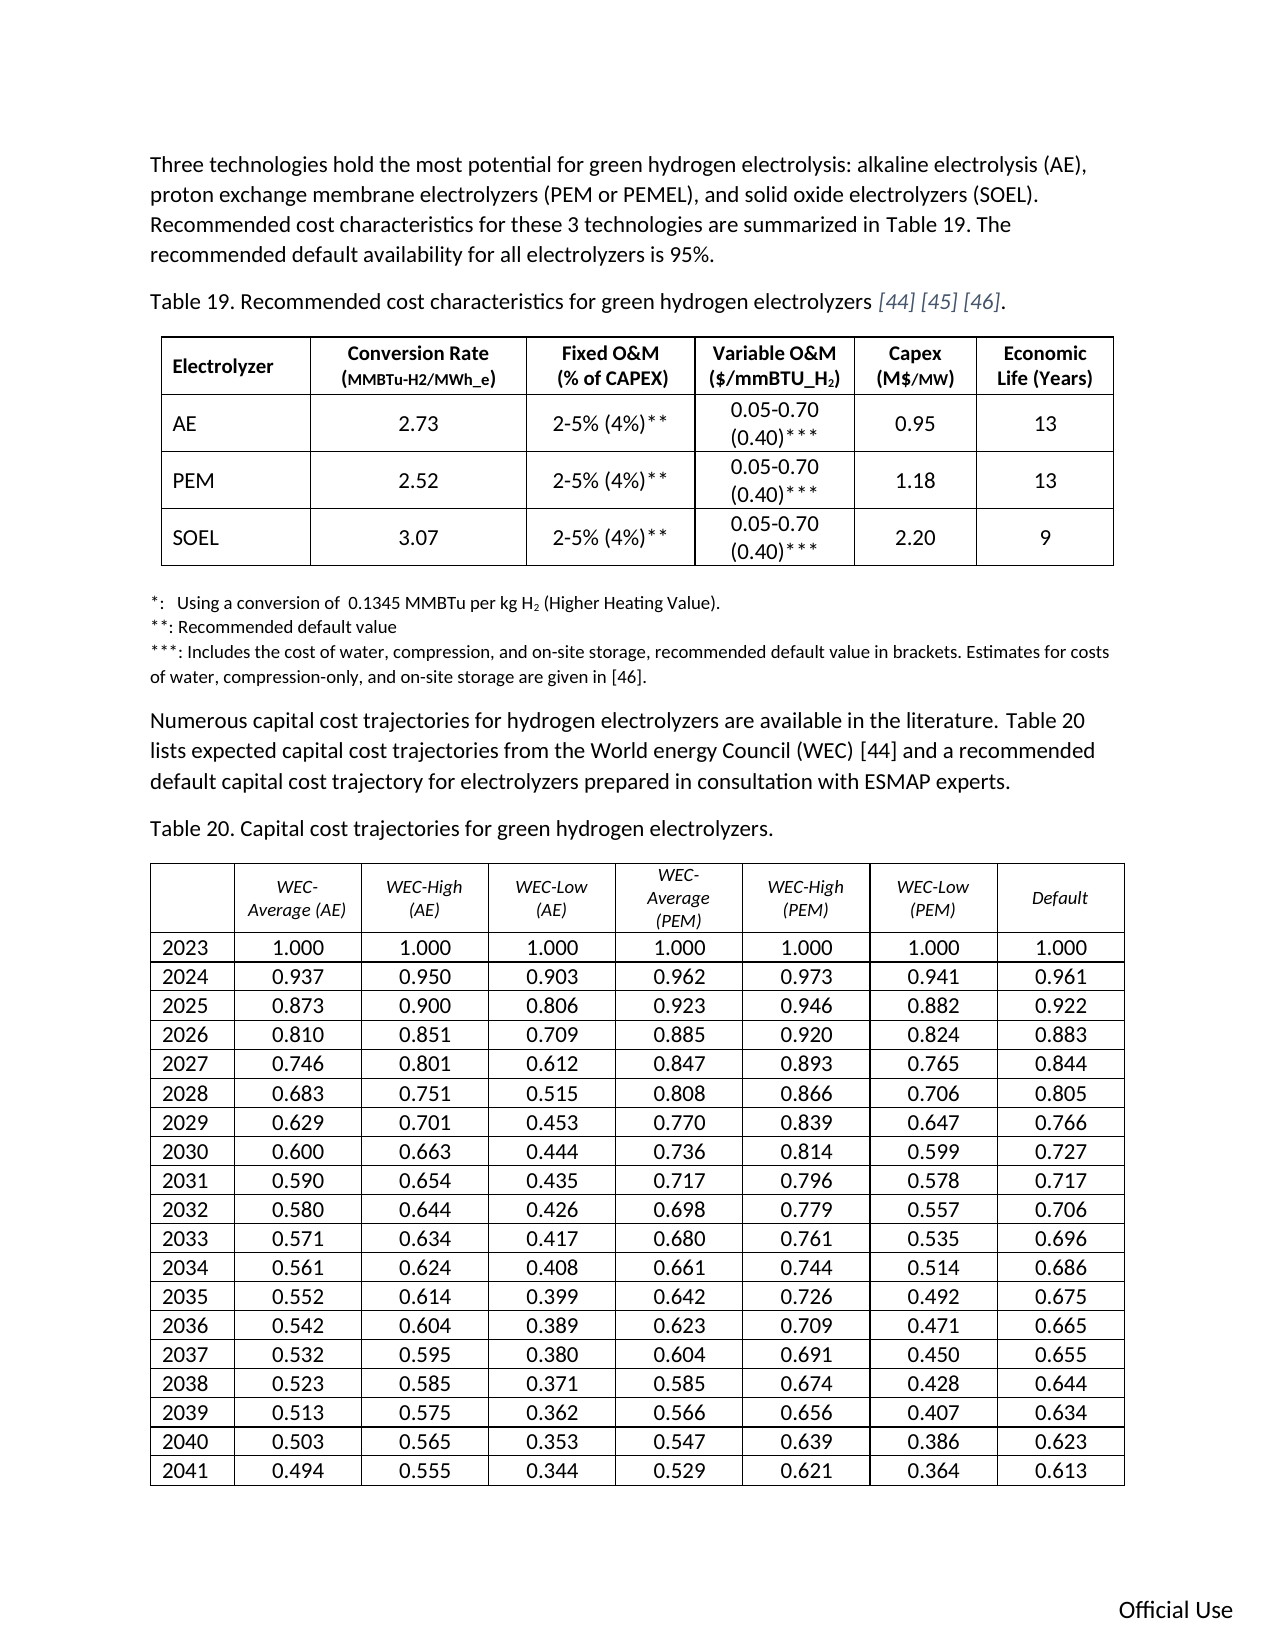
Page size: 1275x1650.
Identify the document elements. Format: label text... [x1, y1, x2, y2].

table_cell 1.18 [855, 452, 976, 508]
text **: Recommended default value [150, 616, 1125, 638]
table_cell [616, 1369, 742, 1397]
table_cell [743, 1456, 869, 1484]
text Numerous capital cost trajectories for hydrogen electrolyzers are available in the literature. Table 20 lists expected capital cost trajectories from the World energy Council (WEC) and a recommended default capital cost trajectory for electrolyzers prepared in consultation with ESMAP experts. [150, 706, 1125, 795]
table_cell 2024 [151, 963, 234, 990]
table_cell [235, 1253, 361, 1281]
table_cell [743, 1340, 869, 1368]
table_cell 2-5% (4%)** [527, 395, 694, 451]
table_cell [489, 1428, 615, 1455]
table_cell 0.801 [362, 1050, 488, 1078]
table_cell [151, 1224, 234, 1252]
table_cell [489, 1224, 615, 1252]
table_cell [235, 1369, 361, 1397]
table_cell 2030 [151, 1137, 234, 1165]
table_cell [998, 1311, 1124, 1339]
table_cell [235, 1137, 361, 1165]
table_cell 0.937 [235, 963, 361, 990]
table_cell 1.000 [235, 933, 361, 961]
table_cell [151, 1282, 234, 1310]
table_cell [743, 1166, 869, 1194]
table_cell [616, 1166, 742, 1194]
table_cell 2-5% (4%)** [527, 509, 694, 565]
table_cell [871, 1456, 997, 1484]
table_cell 2.52 [311, 452, 526, 508]
table_cell 1.000 [998, 933, 1124, 961]
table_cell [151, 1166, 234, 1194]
table_cell 0.770 [616, 1108, 742, 1136]
text *: Using a conversion of 0.1345 MMBTu per kg H2 (Higher Heating Value). [150, 591, 1125, 614]
table_cell 0.883 [998, 1021, 1124, 1048]
text Table 20. Capital cost trajectories for green hydrogen electrolyzers. [150, 814, 1125, 842]
table_cell 0.873 [235, 991, 361, 1019]
table_cell 0.05-0.70 (0.40)*** [696, 509, 854, 565]
table_cell 0.612 [489, 1050, 615, 1078]
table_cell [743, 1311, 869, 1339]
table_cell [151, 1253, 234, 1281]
table_cell 0.973 [743, 963, 869, 990]
table_cell 0.847 [616, 1050, 742, 1078]
table_cell 0.824 [871, 1021, 997, 1048]
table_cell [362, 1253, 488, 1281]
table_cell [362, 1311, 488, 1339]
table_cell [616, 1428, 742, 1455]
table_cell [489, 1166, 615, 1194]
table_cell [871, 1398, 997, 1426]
table_cell 1.000 [489, 933, 615, 961]
table_cell 2026 [151, 1021, 234, 1048]
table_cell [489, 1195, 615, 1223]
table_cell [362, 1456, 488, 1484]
table_cell 1.000 [362, 933, 488, 961]
table_header Electrolyzer [162, 338, 310, 394]
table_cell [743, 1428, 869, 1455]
table_cell 1.000 [871, 933, 997, 961]
table_cell 9 [977, 509, 1113, 565]
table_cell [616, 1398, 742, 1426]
table_cell 0.882 [871, 991, 997, 1019]
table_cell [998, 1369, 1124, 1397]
table_header Default [998, 864, 1124, 932]
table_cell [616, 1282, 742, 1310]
table_cell 13 [977, 395, 1113, 451]
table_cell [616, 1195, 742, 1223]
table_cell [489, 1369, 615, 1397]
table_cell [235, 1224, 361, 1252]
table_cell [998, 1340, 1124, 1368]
table_cell SOEL [162, 509, 310, 565]
table_cell 0.629 [235, 1108, 361, 1136]
table_header WEC-High (PEM) [743, 864, 869, 932]
table_cell 0.95 [855, 395, 976, 451]
table_cell 2.20 [855, 509, 976, 565]
table_cell 1.000 [616, 933, 742, 961]
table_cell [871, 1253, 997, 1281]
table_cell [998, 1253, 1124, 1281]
table_cell 0.923 [616, 991, 742, 1019]
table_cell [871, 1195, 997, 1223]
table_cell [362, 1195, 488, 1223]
table_cell 0.751 [362, 1079, 488, 1107]
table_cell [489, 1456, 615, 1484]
table_cell 1.000 [743, 933, 869, 961]
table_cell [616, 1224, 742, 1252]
table_cell 0.946 [743, 991, 869, 1019]
table_cell PEM [162, 452, 310, 508]
table_cell 0.851 [362, 1021, 488, 1048]
table_cell 0.05-0.70 (0.40)*** [696, 395, 854, 451]
table_cell 2023 [151, 933, 234, 961]
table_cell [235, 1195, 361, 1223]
table_header [151, 864, 234, 932]
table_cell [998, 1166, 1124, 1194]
table_cell AE [162, 395, 310, 451]
table_cell 3.07 [311, 509, 526, 565]
table_cell 0.941 [871, 963, 997, 990]
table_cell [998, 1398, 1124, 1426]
table_cell 0.766 [998, 1108, 1124, 1136]
table_header WEC-Average (AE) [235, 864, 361, 932]
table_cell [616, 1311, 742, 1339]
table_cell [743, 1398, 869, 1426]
table_cell 0.885 [616, 1021, 742, 1048]
table_cell 0.900 [362, 991, 488, 1019]
table_cell 0.515 [489, 1079, 615, 1107]
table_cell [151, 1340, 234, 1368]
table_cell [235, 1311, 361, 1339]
table_header WEC-Low (PEM) [871, 864, 997, 932]
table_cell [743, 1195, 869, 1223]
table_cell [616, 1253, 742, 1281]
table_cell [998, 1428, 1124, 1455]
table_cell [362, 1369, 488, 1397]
table_cell 2028 [151, 1079, 234, 1107]
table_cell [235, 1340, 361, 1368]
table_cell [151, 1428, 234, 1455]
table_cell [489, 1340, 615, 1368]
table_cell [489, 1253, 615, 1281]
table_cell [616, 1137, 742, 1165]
table_cell 0.893 [743, 1050, 869, 1078]
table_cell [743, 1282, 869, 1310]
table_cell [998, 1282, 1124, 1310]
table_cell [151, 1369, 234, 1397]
table_cell 0.683 [235, 1079, 361, 1107]
text ***: Includes the cost of water, compression, and on-site storage, recommended default value in brackets. Estimates for costs of water, compression-only, and on-site storage are given in . [150, 640, 1125, 688]
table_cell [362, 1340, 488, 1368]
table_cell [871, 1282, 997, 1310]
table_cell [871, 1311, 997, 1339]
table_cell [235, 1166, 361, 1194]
table_cell 0.962 [616, 963, 742, 990]
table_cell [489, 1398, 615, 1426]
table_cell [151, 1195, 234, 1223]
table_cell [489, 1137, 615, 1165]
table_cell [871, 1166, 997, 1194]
table_cell 0.920 [743, 1021, 869, 1048]
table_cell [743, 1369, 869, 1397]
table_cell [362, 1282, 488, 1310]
table_header Economic Life (Years) [977, 338, 1113, 394]
table_cell 0.866 [743, 1079, 869, 1107]
table_cell 0.922 [998, 991, 1124, 1019]
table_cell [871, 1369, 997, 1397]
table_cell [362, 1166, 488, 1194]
table_cell 0.808 [616, 1079, 742, 1107]
table_cell 0.453 [489, 1108, 615, 1136]
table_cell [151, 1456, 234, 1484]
table_cell 2.73 [311, 395, 526, 451]
text Three technologies hold the most potential for green hydrogen electrolysis: alkaline electrolysis (AE), proton exchange membrane electrolyzers (PEM or PEMEL), and solid oxide electrolyzers (SOEL). Recommended cost characteristics for these 3 technologies are summarized in Table 19. The recommended default availability for all electrolyzers is 95%. [150, 150, 1125, 269]
table_header WEC-High (AE) [362, 864, 488, 932]
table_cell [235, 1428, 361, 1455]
table_cell 0.950 [362, 963, 488, 990]
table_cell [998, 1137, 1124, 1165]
table_cell 0.805 [998, 1079, 1124, 1107]
table_header WEC-Low (AE) [489, 864, 615, 932]
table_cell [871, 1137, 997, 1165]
table_cell 0.709 [489, 1021, 615, 1048]
table_cell 0.765 [871, 1050, 997, 1078]
table_cell 0.701 [362, 1108, 488, 1136]
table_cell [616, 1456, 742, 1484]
table_header Variable O&M ($/mmBTU_H2) [696, 338, 854, 394]
table_cell 0.647 [871, 1108, 997, 1136]
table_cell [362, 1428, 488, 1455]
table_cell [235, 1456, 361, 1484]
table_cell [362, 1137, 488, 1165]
table_cell 0.839 [743, 1108, 869, 1136]
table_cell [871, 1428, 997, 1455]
table_header Fixed O&M (% of CAPEX) [527, 338, 694, 394]
text Table 19. Recommended cost characteristics for green hydrogen electrolyzers . [150, 287, 1125, 316]
table_header Conversion Rate (MMBTu-H2/MWh_e) [311, 338, 526, 394]
table_cell 0.844 [998, 1050, 1124, 1078]
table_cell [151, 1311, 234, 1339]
table_cell 0.903 [489, 963, 615, 990]
table_header Capex (M$/MW) [855, 338, 976, 394]
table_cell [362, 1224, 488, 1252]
table_cell 2-5% (4%)** [527, 452, 694, 508]
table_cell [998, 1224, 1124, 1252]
table_cell 2029 [151, 1108, 234, 1136]
table_cell 0.746 [235, 1050, 361, 1078]
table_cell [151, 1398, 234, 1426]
table_cell 0.706 [871, 1079, 997, 1107]
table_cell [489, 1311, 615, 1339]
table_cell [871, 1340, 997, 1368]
table_cell 0.961 [998, 963, 1124, 990]
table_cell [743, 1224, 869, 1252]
table_header WEC-Average (PEM) [616, 864, 742, 932]
table_cell 0.810 [235, 1021, 361, 1048]
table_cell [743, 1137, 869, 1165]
table_cell 0.05-0.70 (0.40)*** [696, 452, 854, 508]
table_cell 2025 [151, 991, 234, 1019]
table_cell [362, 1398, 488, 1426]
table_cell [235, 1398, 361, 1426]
table_cell 13 [977, 452, 1113, 508]
table_cell 2027 [151, 1050, 234, 1078]
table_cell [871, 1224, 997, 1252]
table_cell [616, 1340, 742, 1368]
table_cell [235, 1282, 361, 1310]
table_cell 0.806 [489, 991, 615, 1019]
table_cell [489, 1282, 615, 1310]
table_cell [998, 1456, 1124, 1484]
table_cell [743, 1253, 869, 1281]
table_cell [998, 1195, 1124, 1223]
